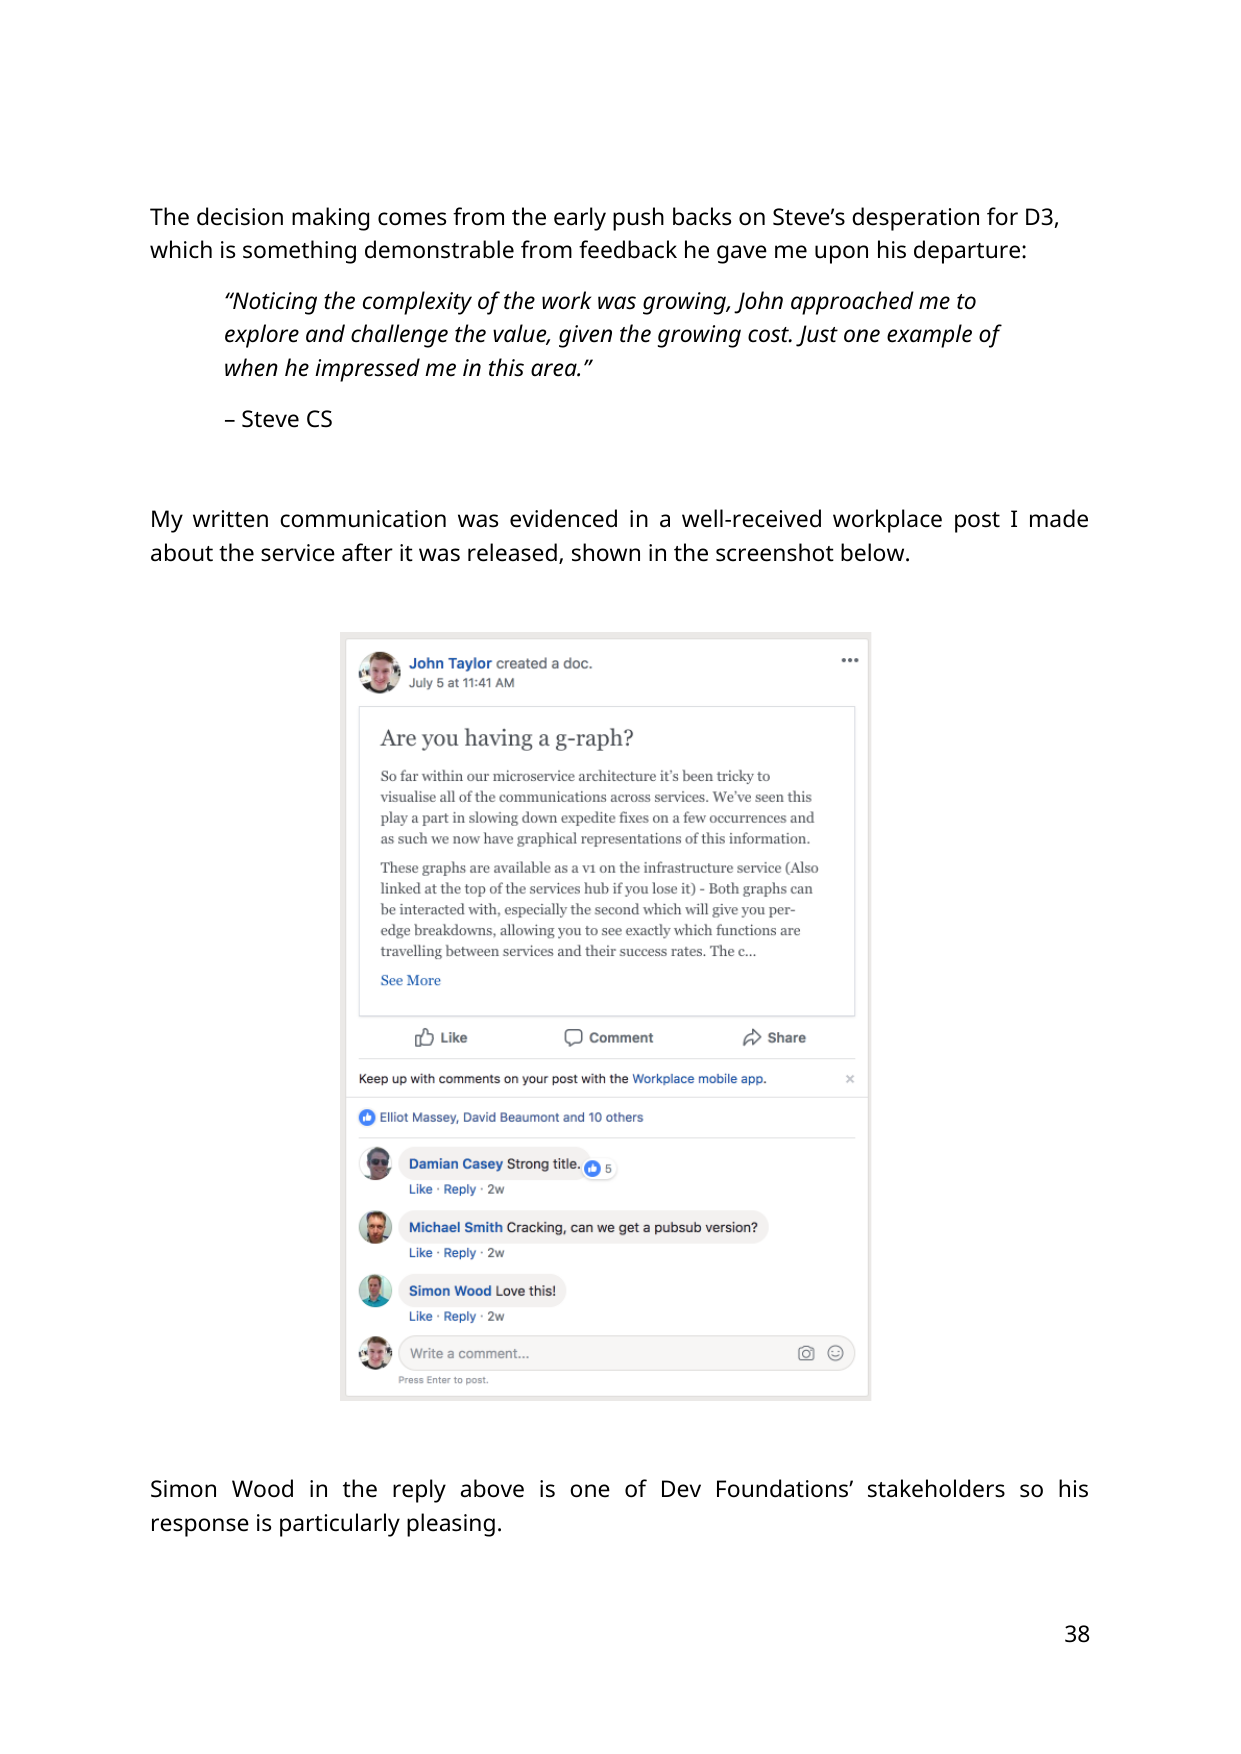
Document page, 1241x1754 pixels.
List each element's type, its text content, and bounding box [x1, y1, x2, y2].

text My written communication was evidenced in a well-received workplace post I made about the service after it was released, shown in the screenshot below. [150, 503, 1090, 568]
picture [340, 632, 872, 1401]
text – Steve CS [224, 402, 1021, 434]
text Simon Wood in the reply above is one of Dev Foundations’ stakeholders so his response is particularly pleasing. [150, 1473, 1090, 1538]
text The decision making comes from the early push backs on Steve’s desperation for D3, which is something demonstrable from feedback he gave me upon his departure: [150, 200, 1090, 265]
text “Noticing the complexity of the work was growing, John approached me to explore and challenge the value, given the growing cost. Just one example of when he impressed me in this area.” [224, 284, 1021, 383]
